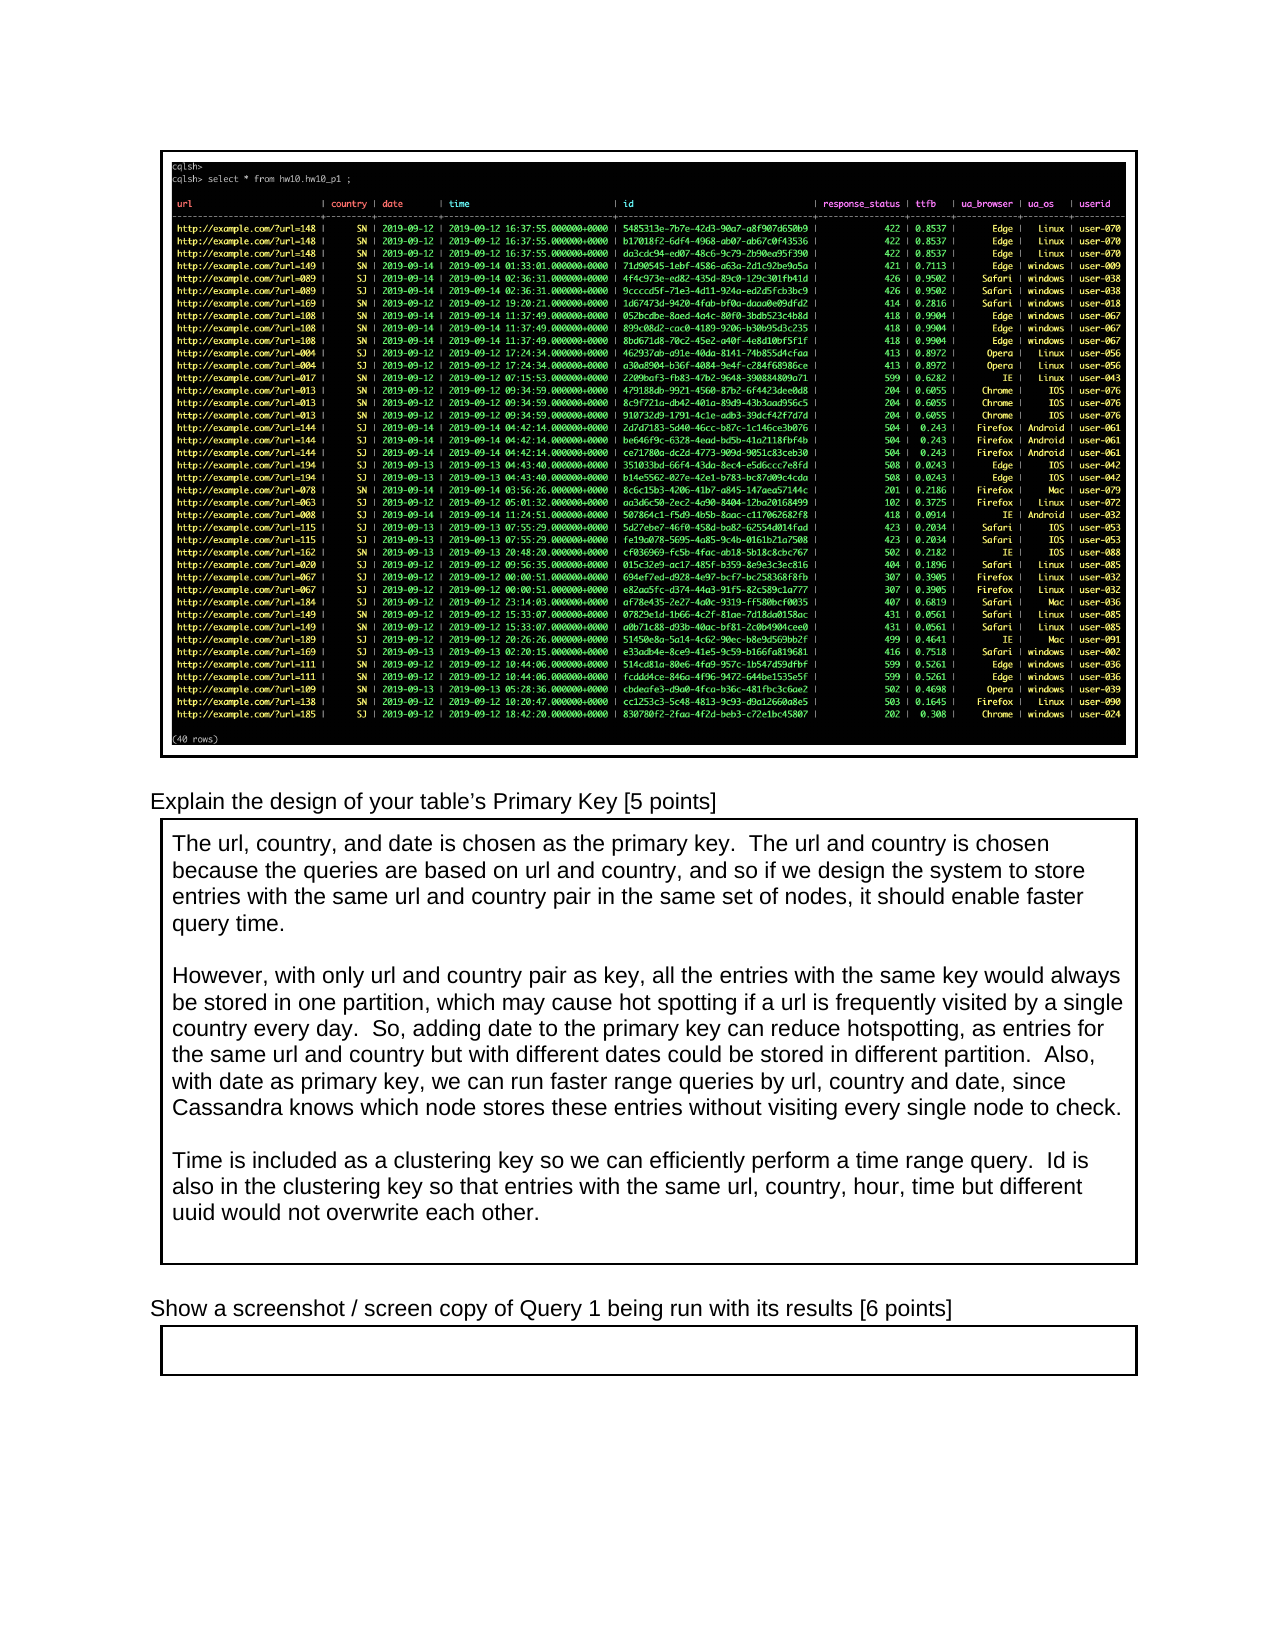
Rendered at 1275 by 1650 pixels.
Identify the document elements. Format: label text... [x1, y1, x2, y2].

table_header [163, 1327, 1135, 1374]
picture [171, 162, 1126, 745]
text Explain the design of your table’s Primary Key [5 points] [150, 788, 1125, 814]
text Show a screenshot / screen copy of Query 1 being run with its results [6 points] [150, 1295, 1125, 1321]
table_header The url, country, and date is chosen as the primary key. The url and country is chosen because the queries are based on url and country, and so if we design the system to store entries with the same url and country pair in the same set of nodes, it should enable faster query time. However, with only url and country pair as key, all the entries with the same key would always be stored in one partition, which may cause hot spotting if a url is frequently visited by a single country every day. So, adding date to the primary key can reduce hotspotting, as entries for the same url and country but with different dates could be stored in different partition. Also, with date as primary key, we can run faster range queries by url, country and date, since Cassandra knows which node stores these entries without visiting every single node to check. Time is included as a clustering key so we can efficiently perform a time range query. Id is also in the clustering key so that entries with the same url, country, hour, time but different uuid would not overwrite each other. [163, 820, 1135, 1262]
table_header [163, 152, 1135, 755]
